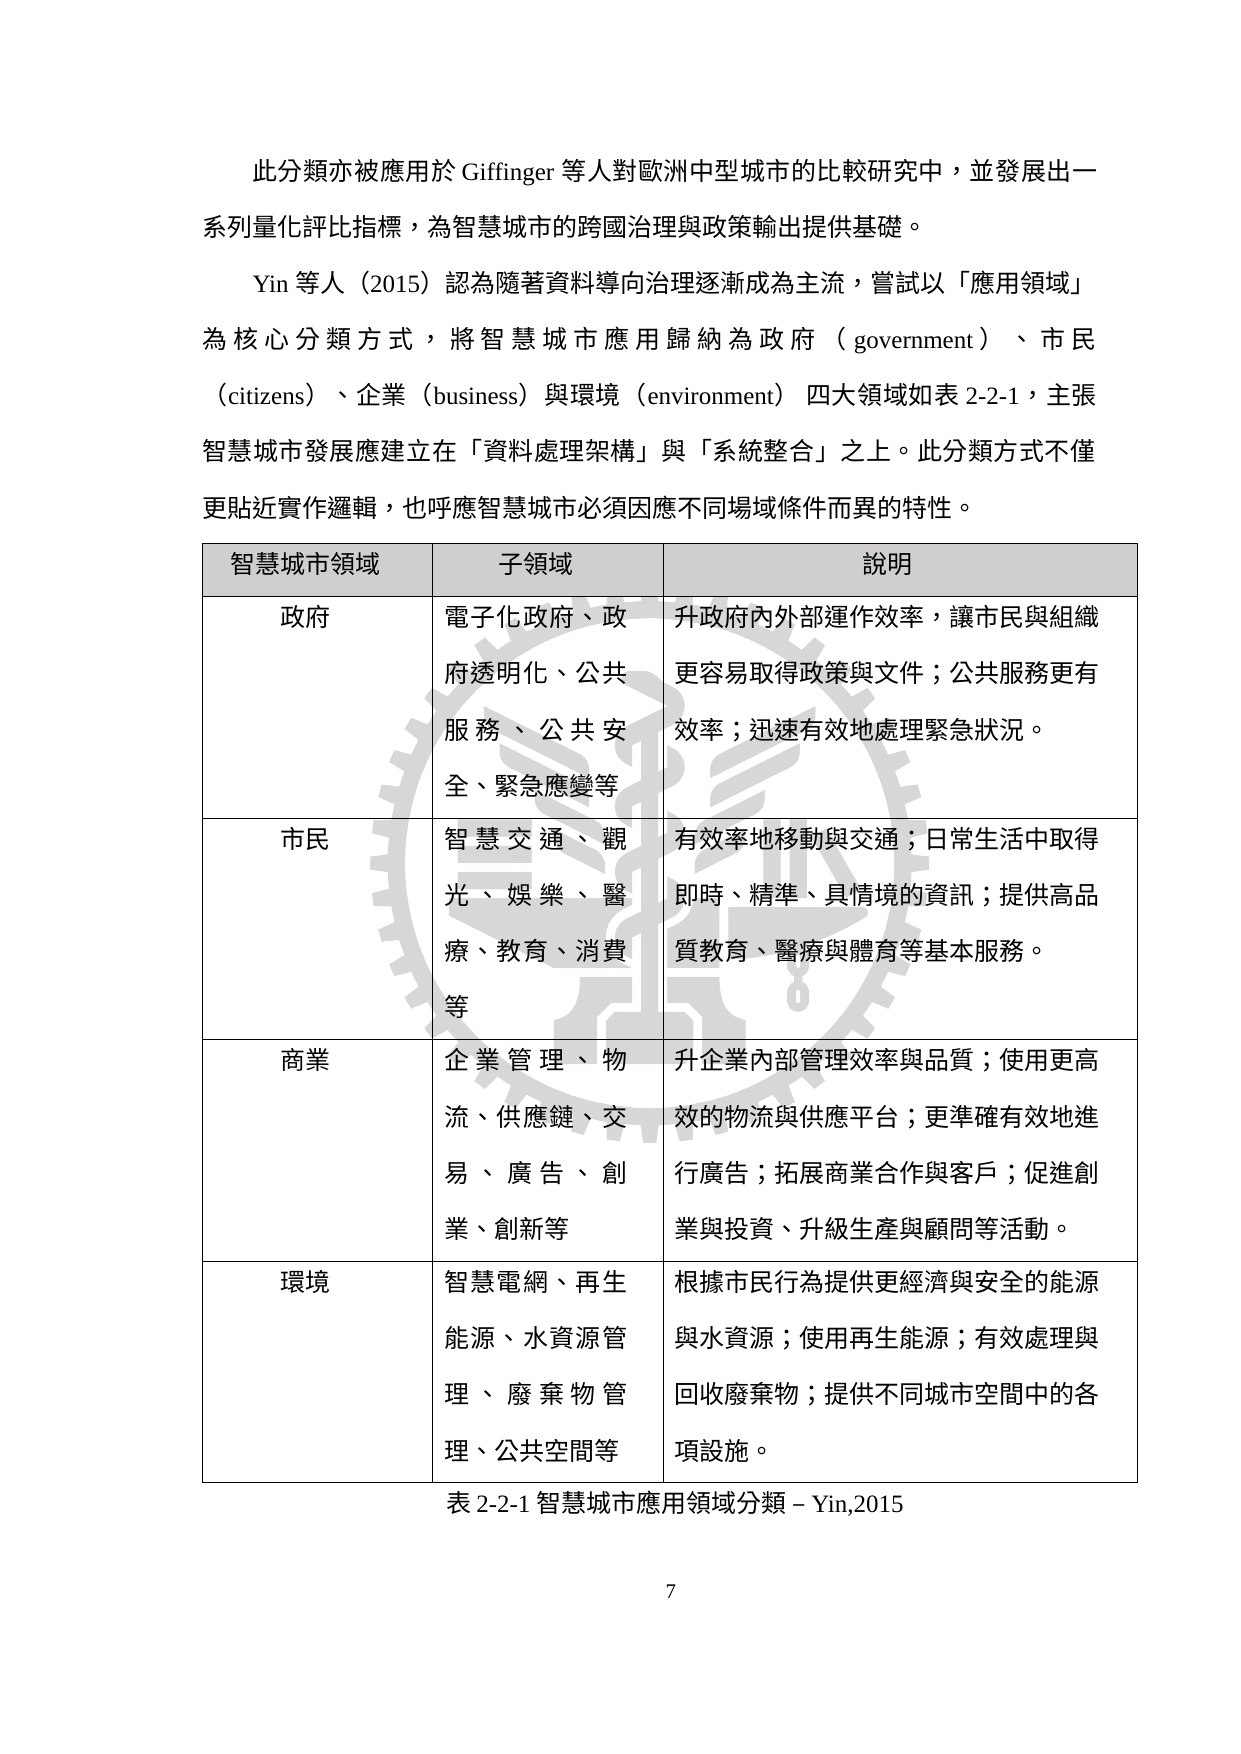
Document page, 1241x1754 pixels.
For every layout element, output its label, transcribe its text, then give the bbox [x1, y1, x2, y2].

table_cell 升企業內部管理效率與品質；使用更高效的物流與供應平台；更準確有效地進行廣告；拓展商業合作與客戶；促進創業與投資、升級生產與顧問等活動。 [664, 1040, 1137, 1261]
text Yin 等人（2015）認為隨著資料導向治理逐漸成為主流，嘗試以「應用領域」為核心分類方式，將智慧城市應用歸納為政府（government）、市民（citizens）、企業（business）與環境（environment） 四大領域如表2-2-1，主張智慧城市發展應建立在「資料處理架構」與「系統整合」之上。此分類方式不僅更貼近實作邏輯，也呼應智慧城市必須因應不同場域條件而異的特性。 [202, 262, 1097, 525]
table_cell 市民 [203, 819, 432, 1039]
table_header 說明 [664, 544, 1137, 596]
table_cell 智慧交通、觀光、娛樂、醫療、教育、消費等 [433, 819, 663, 1039]
table_cell 根據市民行為提供更經濟與安全的能源與水資源；使用再生能源；有效處理與回收廢棄物；提供不同城市空間中的各項設施。 [664, 1262, 1137, 1482]
table_cell 升政府內外部運作效率，讓市民與組織更容易取得政策與文件；公共服務更有效率；迅速有效地處理緊急狀況。 [664, 597, 1137, 817]
table_header 子領域 [433, 544, 663, 596]
table_cell 政府 [203, 597, 432, 817]
table_cell 環境 [203, 1262, 432, 1482]
text 表2-2-1 智慧城市應用領域分類 – Yin,2015 [202, 1483, 1097, 1521]
table_cell 電子化政府、政府透明化、公共服務、公共安全、緊急應變等 [433, 597, 663, 817]
table_cell 企業管理、物流、供應鏈、交易、廣告、創業、創新等 [433, 1040, 663, 1261]
text 此分類亦被應用於Giffinger 等人對歐洲中型城市的比較研究中，並發展出一系列量化評比指標，為智慧城市的跨國治理與政策輸出提供基礎。 [202, 151, 1097, 244]
table_cell 商業 [203, 1040, 432, 1261]
table_header 智慧城市領域 [203, 544, 432, 596]
table_cell 智慧電網、再生能源、水資源管理、廢棄物管理、公共空間等 [433, 1262, 663, 1482]
table_cell 有效率地移動與交通；日常生活中取得即時、精準、具情境的資訊；提供高品質教育、醫療與體育等基本服務。 [664, 819, 1137, 1039]
